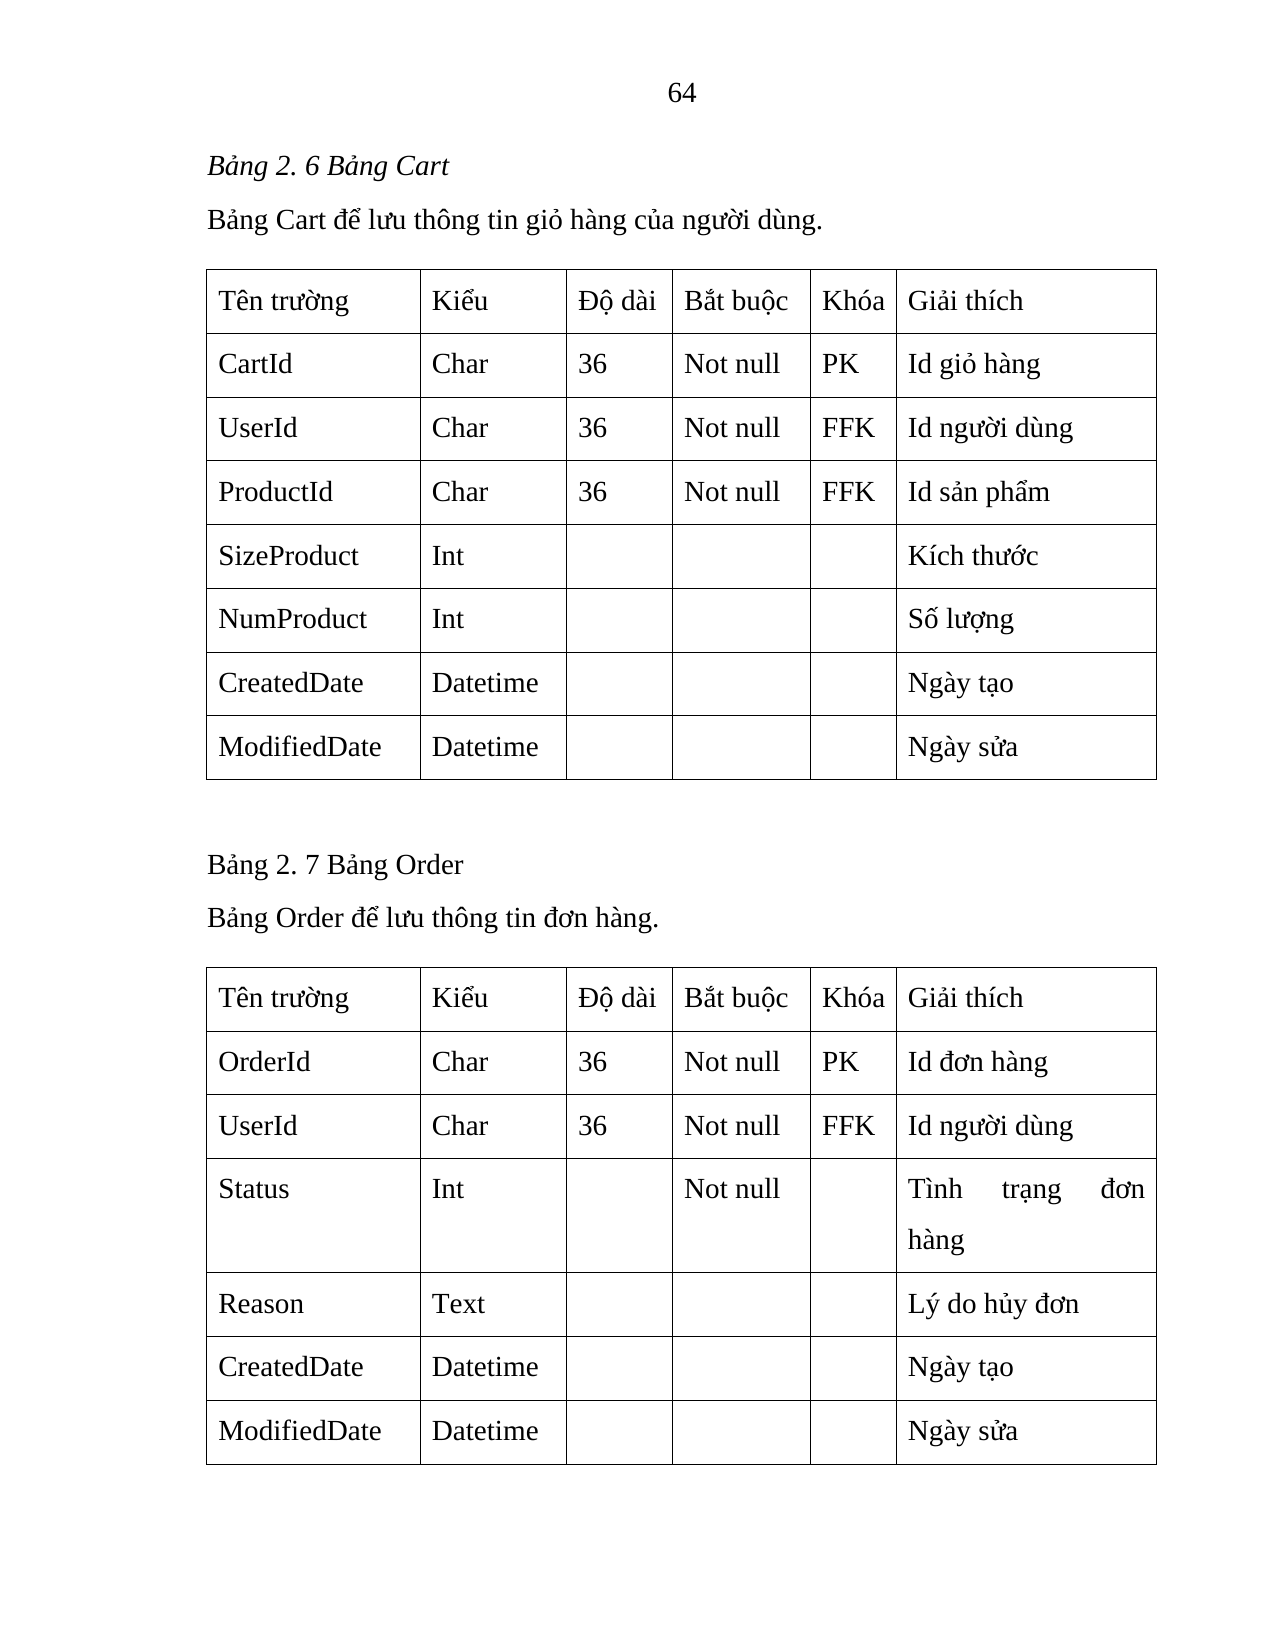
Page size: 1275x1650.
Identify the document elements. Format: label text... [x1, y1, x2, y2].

table_cell [567, 1159, 672, 1272]
table_header Bắt buộc [673, 270, 810, 333]
table_cell CreatedDate [207, 1337, 420, 1400]
table_header Kiểu [421, 270, 566, 333]
table_cell Not null [673, 1095, 810, 1158]
text Bảng 2. 6 Bảng Cart [207, 148, 1157, 181]
table_cell Id người dùng [897, 398, 1156, 460]
table_cell 36 [567, 461, 672, 524]
table_cell Kích thước [897, 525, 1156, 588]
table_cell Not null [673, 334, 810, 397]
table_cell Text [421, 1273, 566, 1336]
table_cell [811, 1273, 896, 1336]
table_cell Id giỏ hàng [897, 334, 1156, 397]
table_cell PK [811, 1032, 896, 1094]
table_cell ModifiedDate [207, 716, 420, 779]
table_cell FFK [811, 461, 896, 524]
table_cell ProductId [207, 461, 420, 524]
table_cell [567, 1273, 672, 1336]
table_cell 36 [567, 1032, 672, 1094]
table_cell Ngày sửa [897, 1401, 1156, 1463]
table_cell Tình trạng đơn hàng [897, 1159, 1156, 1272]
table_cell 36 [567, 1095, 672, 1158]
table_header Khóa [811, 968, 896, 1031]
table_cell Id người dùng [897, 1095, 1156, 1158]
table_cell FFK [811, 1095, 896, 1158]
table_header Tên trường [207, 968, 420, 1031]
text Bảng 2. 7 Bảng Order [207, 847, 1157, 881]
table_cell Status [207, 1159, 420, 1272]
table_cell [811, 716, 896, 779]
table_cell Datetime [421, 653, 566, 715]
table_cell Char [421, 461, 566, 524]
table_header Độ dài [567, 270, 672, 333]
table_header Độ dài [567, 968, 672, 1031]
table_cell CreatedDate [207, 653, 420, 715]
table_cell [567, 589, 672, 652]
table_cell Id đơn hàng [897, 1032, 1156, 1094]
table_cell Ngày tạo [897, 653, 1156, 715]
table_cell PK [811, 334, 896, 397]
table_cell Int [421, 589, 566, 652]
table_cell Lý do hủy đơn [897, 1273, 1156, 1336]
table_cell [673, 589, 810, 652]
table_cell SizeProduct [207, 525, 420, 588]
table_cell UserId [207, 1095, 420, 1158]
table_cell UserId [207, 398, 420, 460]
table_cell Int [421, 525, 566, 588]
table_cell Reason [207, 1273, 420, 1336]
table_cell [811, 1159, 896, 1272]
table_cell [811, 1401, 896, 1463]
table_header Khóa [811, 270, 896, 333]
table_cell Datetime [421, 1337, 566, 1400]
table_cell Int [421, 1159, 566, 1272]
text Bảng Cart để lưu thông tin giỏ hàng của người dùng. [207, 202, 1157, 236]
table_cell Char [421, 1095, 566, 1158]
table_cell [673, 716, 810, 779]
table_cell [811, 589, 896, 652]
table_header Giải thích [897, 968, 1156, 1031]
table_cell [673, 525, 810, 588]
table_cell Ngày tạo [897, 1337, 1156, 1400]
table_cell ModifiedDate [207, 1401, 420, 1463]
table_cell [567, 653, 672, 715]
text Bảng Order để lưu thông tin đơn hàng. [207, 900, 1157, 933]
table_header Bắt buộc [673, 968, 810, 1031]
table_cell [567, 1337, 672, 1400]
table_cell Số lượng [897, 589, 1156, 652]
table_cell Not null [673, 1159, 810, 1272]
table_cell [567, 716, 672, 779]
table_cell Datetime [421, 1401, 566, 1463]
table_cell [567, 1401, 672, 1463]
table_cell 36 [567, 334, 672, 397]
table_cell CartId [207, 334, 420, 397]
table_cell Ngày sửa [897, 716, 1156, 779]
table_cell [673, 1337, 810, 1400]
table_cell OrderId [207, 1032, 420, 1094]
table_cell [567, 525, 672, 588]
table_cell Char [421, 1032, 566, 1094]
table_header Giải thích [897, 270, 1156, 333]
table_cell NumProduct [207, 589, 420, 652]
table_cell Not null [673, 1032, 810, 1094]
table_cell Char [421, 398, 566, 460]
table_cell FFK [811, 398, 896, 460]
table_header Tên trường [207, 270, 420, 333]
table_cell Id sản phẩm [897, 461, 1156, 524]
table_cell [811, 525, 896, 588]
table_cell Not null [673, 398, 810, 460]
table_cell [673, 1273, 810, 1336]
table_cell Char [421, 334, 566, 397]
table_cell Datetime [421, 716, 566, 779]
table_cell 36 [567, 398, 672, 460]
table_cell [673, 1401, 810, 1463]
table_cell [673, 653, 810, 715]
table_header Kiểu [421, 968, 566, 1031]
table_cell [811, 1337, 896, 1400]
table_cell [811, 653, 896, 715]
table_cell Not null [673, 461, 810, 524]
